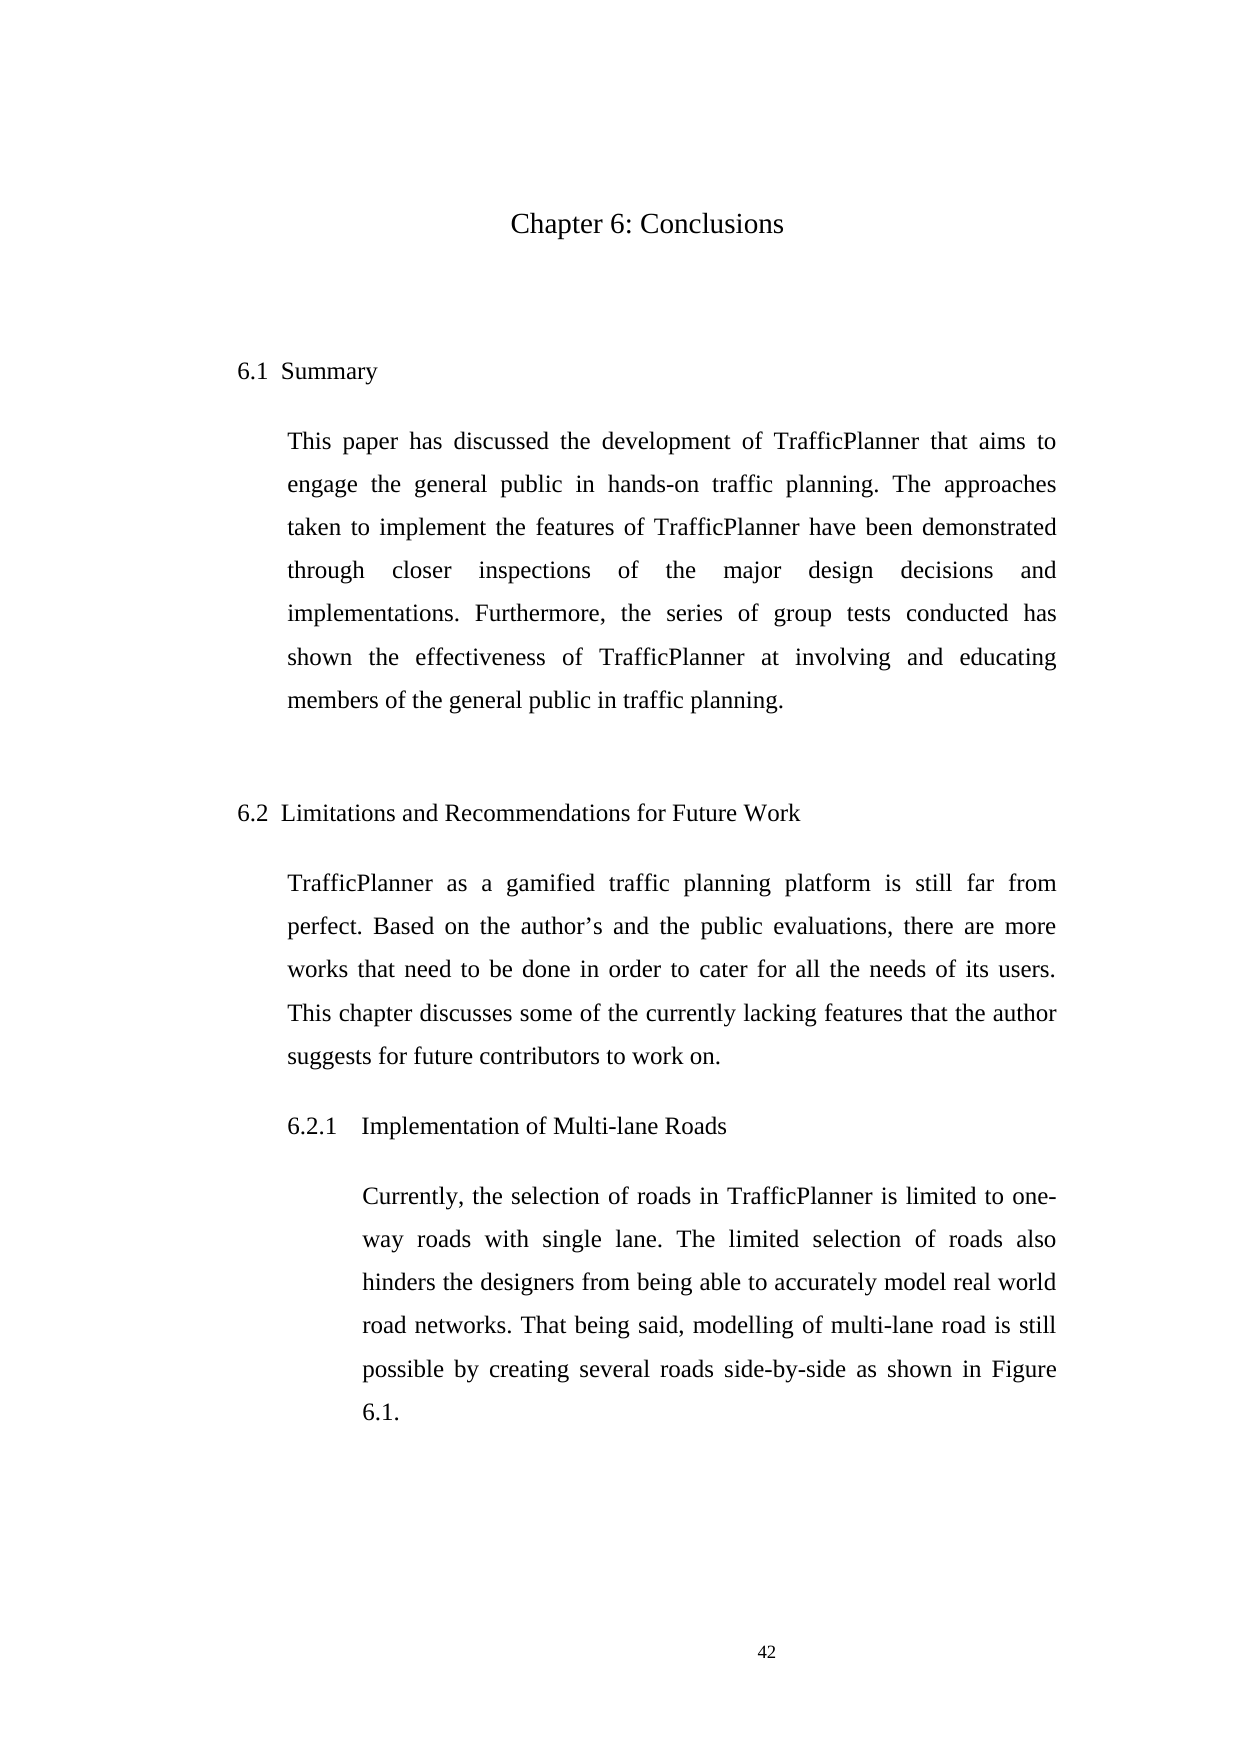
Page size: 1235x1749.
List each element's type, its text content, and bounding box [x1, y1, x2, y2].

subtitle Chapter 6: Conclusions [237, 206, 1057, 240]
subtitle Summary [237, 356, 1057, 384]
subtitle Implementation of Multi-lane Roads [287, 1111, 1057, 1140]
text Currently, the selection of roads in TrafficPlanner is limited to one-way roads with single lane. The limited selection of roads also hinders the designers from being able to accurately model real world road networks. That being said, modelling of multi-lane road is still possible by creating several roads side-by-side as shown in Figure 6.1. [362, 1181, 1057, 1426]
subtitle Limitations and Recommendations for Future Work [237, 798, 1057, 827]
text This paper has discussed the development of TrafficPlanner that aims to engage the general public in hands-on traffic planning. The approaches taken to implement the features of TrafficPlanner have been demonstrated through closer inspections of the major design decisions and implementations. Furthermore, the series of group tests conducted has shown the effectiveness of TrafficPlanner at involving and educating members of the general public in traffic planning. [287, 426, 1057, 713]
text TrafficPlanner as a gamified traffic planning platform is still far from perfect. Based on the author’s and the public evaluations, there are more works that need to be done in order to cater for all the needs of its users. This chapter discusses some of the currently lacking features that the author suggests for future contributors to work on. [287, 868, 1057, 1069]
